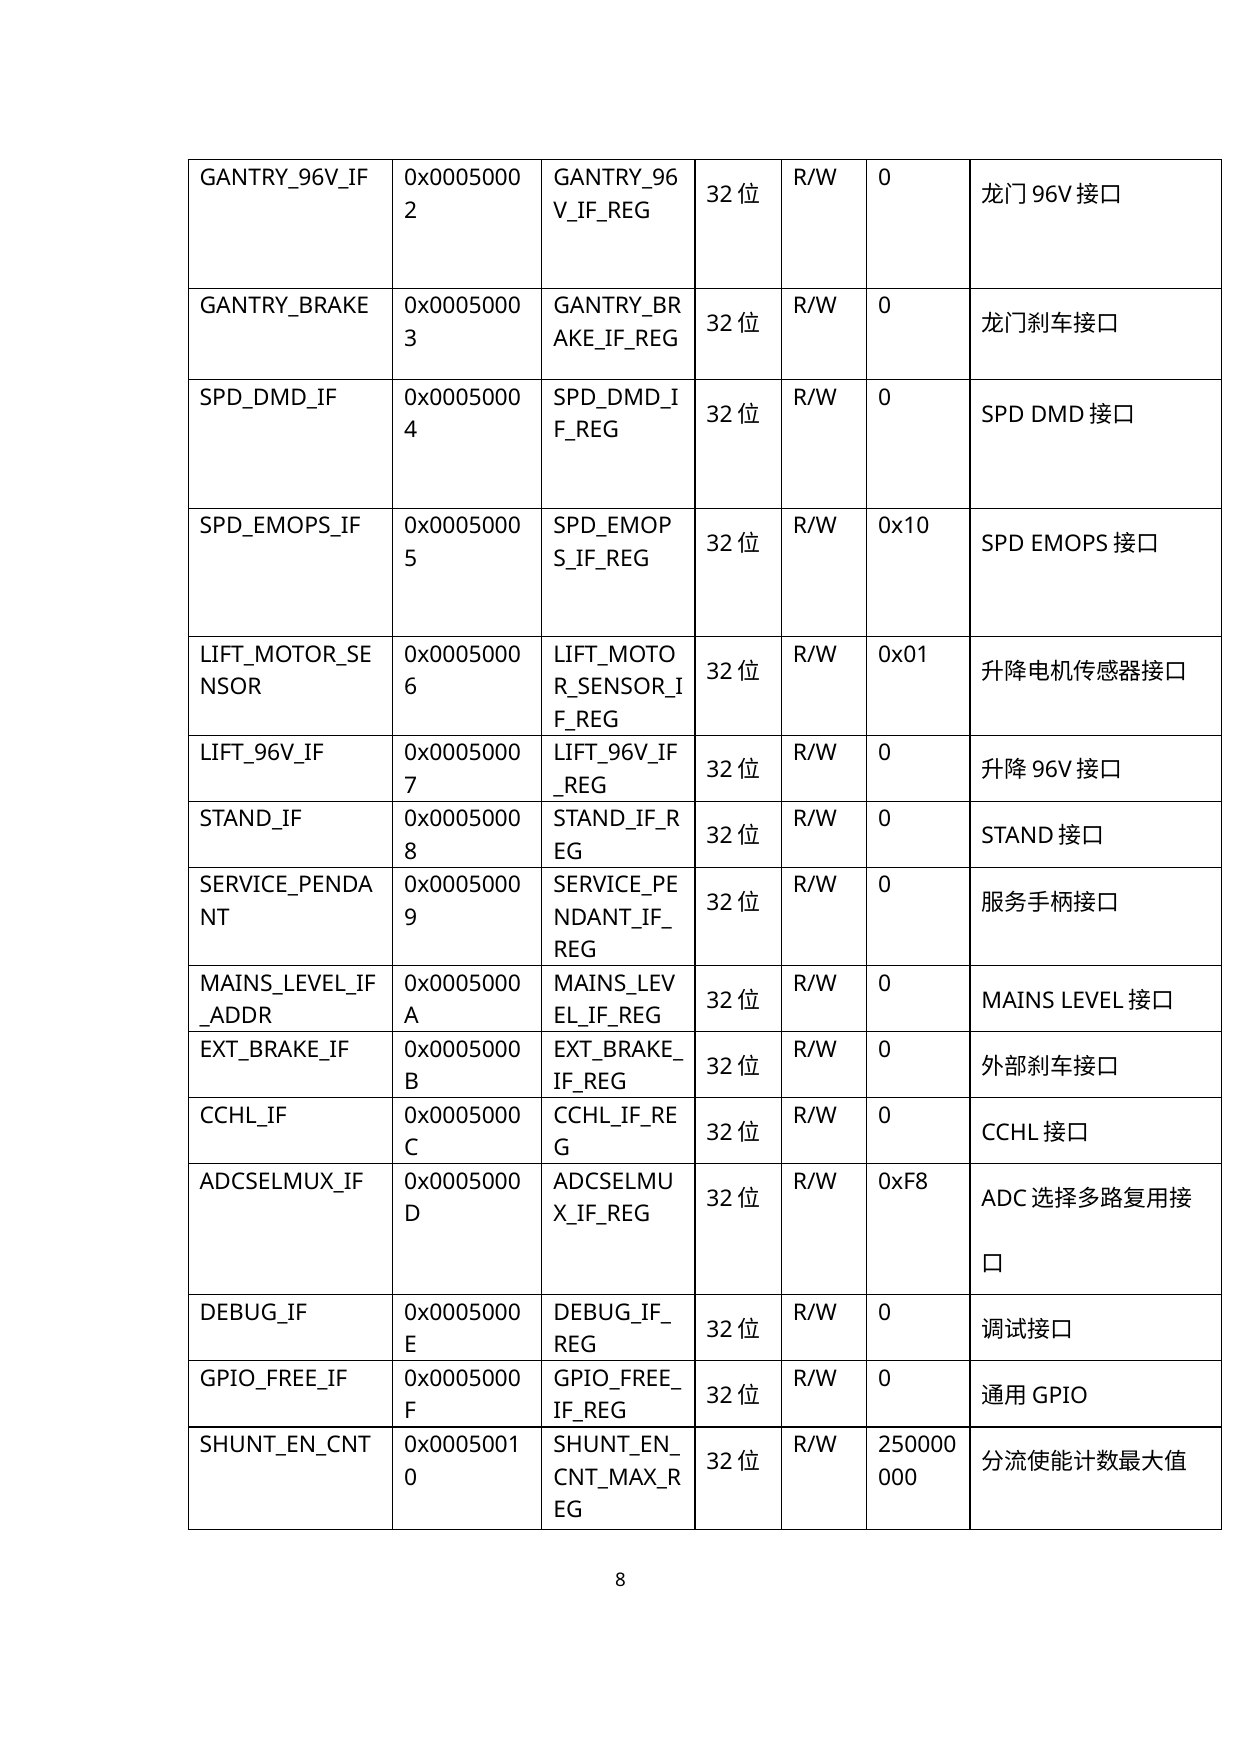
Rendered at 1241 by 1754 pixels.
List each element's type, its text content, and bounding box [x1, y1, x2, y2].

table_cell R/W [782, 637, 866, 734]
table_cell SPD_DMD_IF_REG [542, 380, 694, 507]
table_cell 0 [867, 736, 969, 801]
table_cell 0x00050010 [393, 1428, 541, 1529]
table_cell 0 [867, 160, 969, 288]
table_cell ADCSELMUX_IF_REG [542, 1164, 694, 1294]
table_cell DEBUG_IF [189, 1295, 392, 1360]
table_cell R/W [782, 1032, 866, 1097]
table_cell 0x0005000C [393, 1098, 541, 1163]
table_cell 32位 [696, 1098, 781, 1163]
table_cell 龙门96V接口 [971, 160, 1221, 288]
table_cell R/W [782, 1098, 866, 1163]
table_cell R/W [782, 380, 866, 507]
table_cell 调试接口 [971, 1295, 1221, 1360]
table_cell 0x00050003 [393, 289, 541, 379]
table_cell 0x00050007 [393, 736, 541, 801]
table_cell GANTRY_BRAKE [189, 289, 392, 379]
table_cell 32位 [696, 380, 781, 507]
table_cell LIFT_MOTOR_SENSOR [189, 637, 392, 734]
table_cell 32位 [696, 1295, 781, 1360]
table_cell SPD_EMOPS_IF [189, 509, 392, 636]
table_cell 32位 [696, 289, 781, 379]
table_cell 0x00050002 [393, 160, 541, 288]
table_cell LIFT_96V_IF [189, 736, 392, 801]
table_cell 32位 [696, 736, 781, 801]
table_cell DEBUG_IF_REG [542, 1295, 694, 1360]
table_cell STAND_IF [189, 802, 392, 867]
table_cell STAND_IF_REG [542, 802, 694, 867]
table_cell R/W [782, 1361, 866, 1426]
table_cell MAINS_LEVEL_IF_ADDR [189, 966, 392, 1031]
table_cell 32位 [696, 1428, 781, 1529]
table_cell EXT_BRAKE_IF_REG [542, 1032, 694, 1097]
table_cell R/W [782, 1164, 866, 1294]
table_cell 通用GPIO [971, 1361, 1221, 1426]
table_cell R/W [782, 802, 866, 867]
table_cell 32位 [696, 1032, 781, 1097]
table_cell 0x00050006 [393, 637, 541, 734]
table_cell ADCSELMUX_IF [189, 1164, 392, 1294]
table_cell 0x00050009 [393, 868, 541, 965]
table_cell R/W [782, 1295, 866, 1360]
table_cell 0x10 [867, 509, 969, 636]
table_cell CCHL_IF_REG [542, 1098, 694, 1163]
table_cell SHUNT_EN_CNT [189, 1428, 392, 1529]
table_cell 0x00050008 [393, 802, 541, 867]
table_cell ADC选择多路复用接口 [971, 1164, 1221, 1294]
table_cell 龙门刹车接口 [971, 289, 1221, 379]
table_cell SERVICE_PENDANT_IF_REG [542, 868, 694, 965]
table_cell 0x00050005 [393, 509, 541, 636]
table_cell 外部刹车接口 [971, 1032, 1221, 1097]
table_cell GPIO_FREE_IF [189, 1361, 392, 1426]
table_cell SPD DMD接口 [971, 380, 1221, 507]
table_cell R/W [782, 736, 866, 801]
table_cell GANTRY_BRAKE_IF_REG [542, 289, 694, 379]
table_cell 升降96V接口 [971, 736, 1221, 801]
table_cell 0x0005000A [393, 966, 541, 1031]
table_cell CCHL_IF [189, 1098, 392, 1163]
table_cell 0x0005000D [393, 1164, 541, 1294]
table_cell 0 [867, 380, 969, 507]
table_cell 32位 [696, 637, 781, 734]
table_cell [542, 1428, 694, 1529]
table_cell 32位 [696, 509, 781, 636]
table_cell 32位 [696, 160, 781, 288]
table_cell SERVICE_PENDANT [189, 868, 392, 965]
table_cell 32位 [696, 868, 781, 965]
table_cell R/W [782, 509, 866, 636]
table_cell 0 [867, 1098, 969, 1163]
table_cell R/W [782, 289, 866, 379]
table_cell GPIO_FREE_IF_REG [542, 1361, 694, 1426]
table_cell 0x0005000E [393, 1295, 541, 1360]
table_cell MAINS_LEVEL_IF_REG [542, 966, 694, 1031]
table_cell EXT_BRAKE_IF [189, 1032, 392, 1097]
table_cell R/W [782, 1428, 866, 1529]
table_cell 0x0005000B [393, 1032, 541, 1097]
table_cell 0xF8 [867, 1164, 969, 1294]
table_cell CCHL接口 [971, 1098, 1221, 1163]
table_cell GANTRY_96V_IF_REG [542, 160, 694, 288]
table_cell 32位 [696, 966, 781, 1031]
table_cell 0 [867, 966, 969, 1031]
table_cell 0x0005000F [393, 1361, 541, 1426]
table_cell 0x00050004 [393, 380, 541, 507]
table_cell 服务手柄接口 [971, 868, 1221, 965]
table_cell R/W [782, 160, 866, 288]
table_cell 0 [867, 868, 969, 965]
table_cell 32位 [696, 802, 781, 867]
table_cell LIFT_96V_IF_REG [542, 736, 694, 801]
table_cell 0x01 [867, 637, 969, 734]
table_cell 0 [867, 289, 969, 379]
table_cell 0 [867, 1032, 969, 1097]
table_cell 0 [867, 1361, 969, 1426]
table_cell 0 [867, 802, 969, 867]
table_cell 32位 [696, 1361, 781, 1426]
table_cell LIFT_MOTOR_SENSOR_IF_REG [542, 637, 694, 734]
table_cell 250000000 [867, 1428, 969, 1529]
table_cell SPD_EMOPS_IF_REG [542, 509, 694, 636]
table_cell MAINS LEVEL接口 [971, 966, 1221, 1031]
table_cell 分流使能计数最大值（2.5s） [971, 1428, 1221, 1529]
table_cell SPD_DMD_IF [189, 380, 392, 507]
table_cell 32位 [696, 1164, 781, 1294]
table_cell 0 [867, 1295, 969, 1360]
table_cell STAND接口 [971, 802, 1221, 867]
table_cell R/W [782, 868, 866, 965]
table_cell R/W [782, 966, 866, 1031]
table_cell GANTRY_96V_IF [189, 160, 392, 288]
table_cell SPD EMOPS接口 [971, 509, 1221, 636]
table_cell 升降电机传感器接口 [971, 637, 1221, 734]
